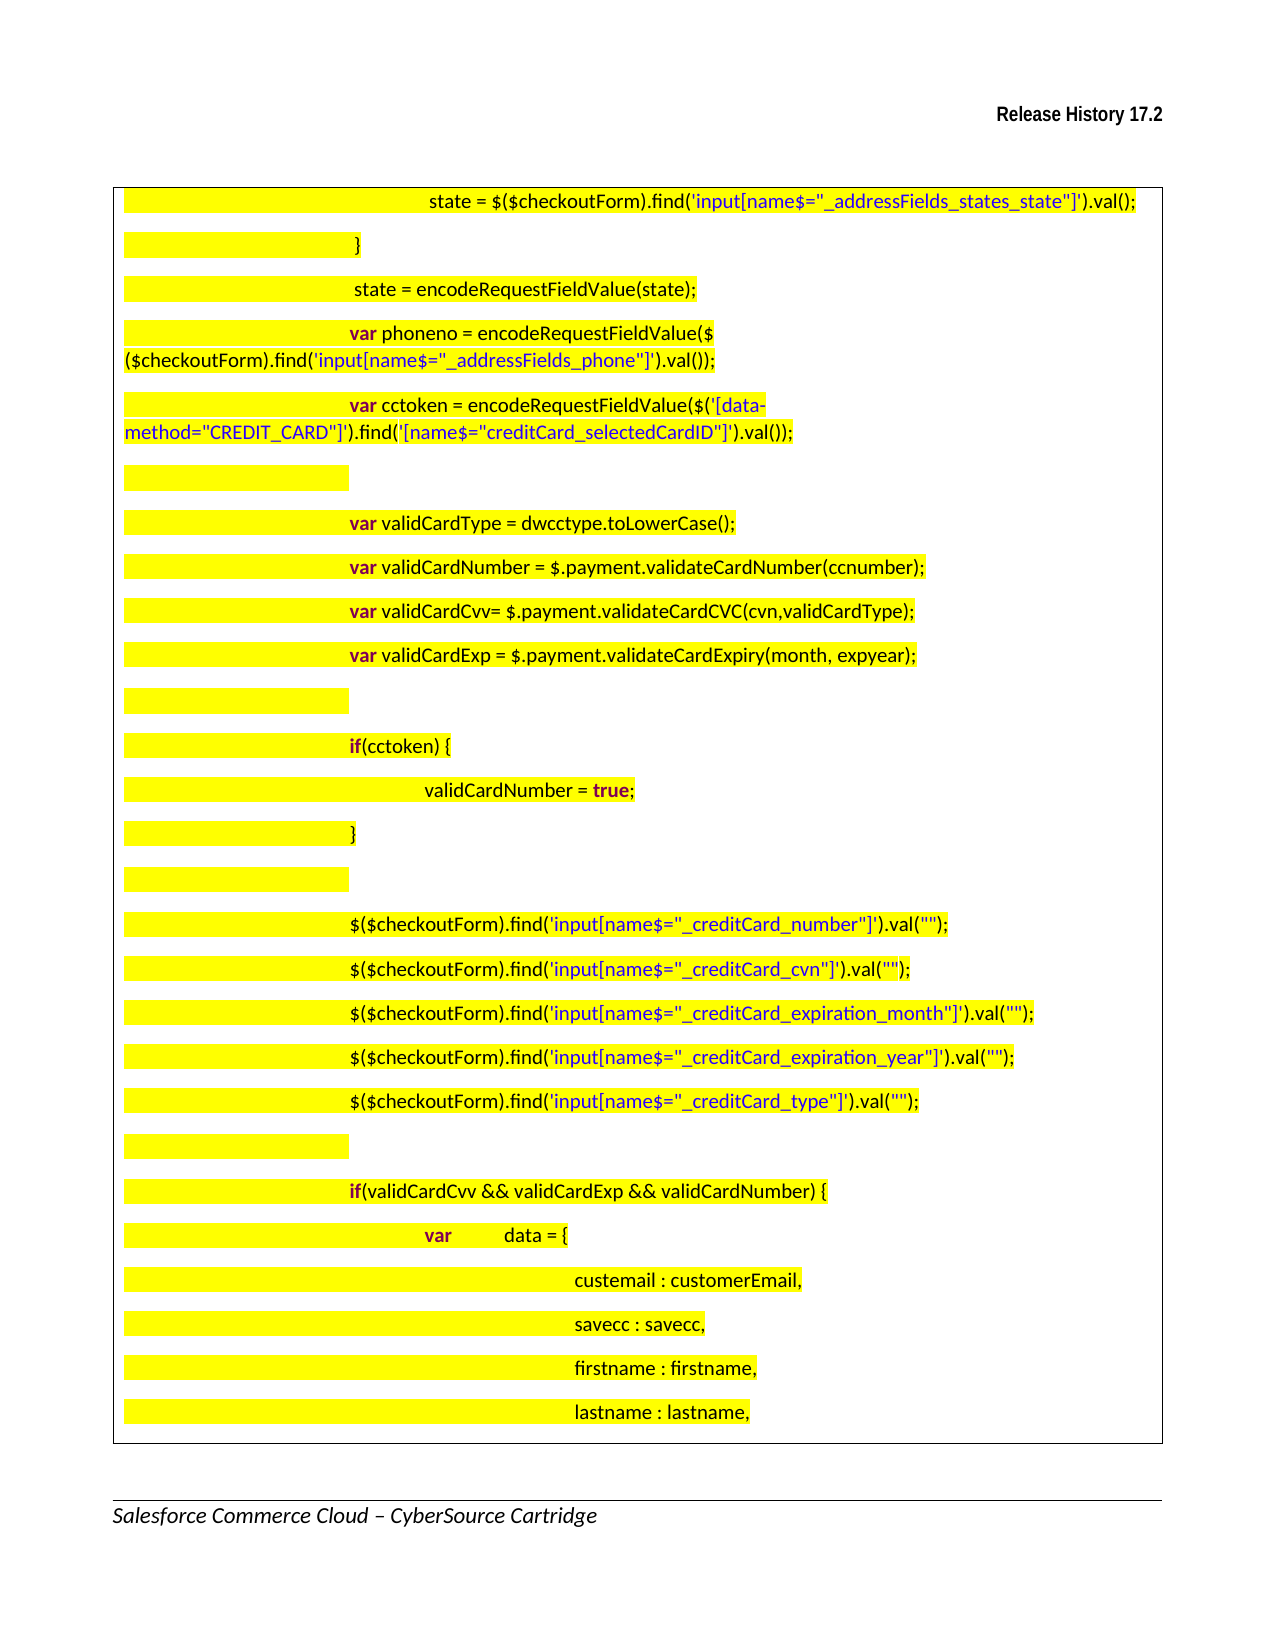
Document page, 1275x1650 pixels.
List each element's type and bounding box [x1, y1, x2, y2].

table_header [114, 188, 1162, 1443]
